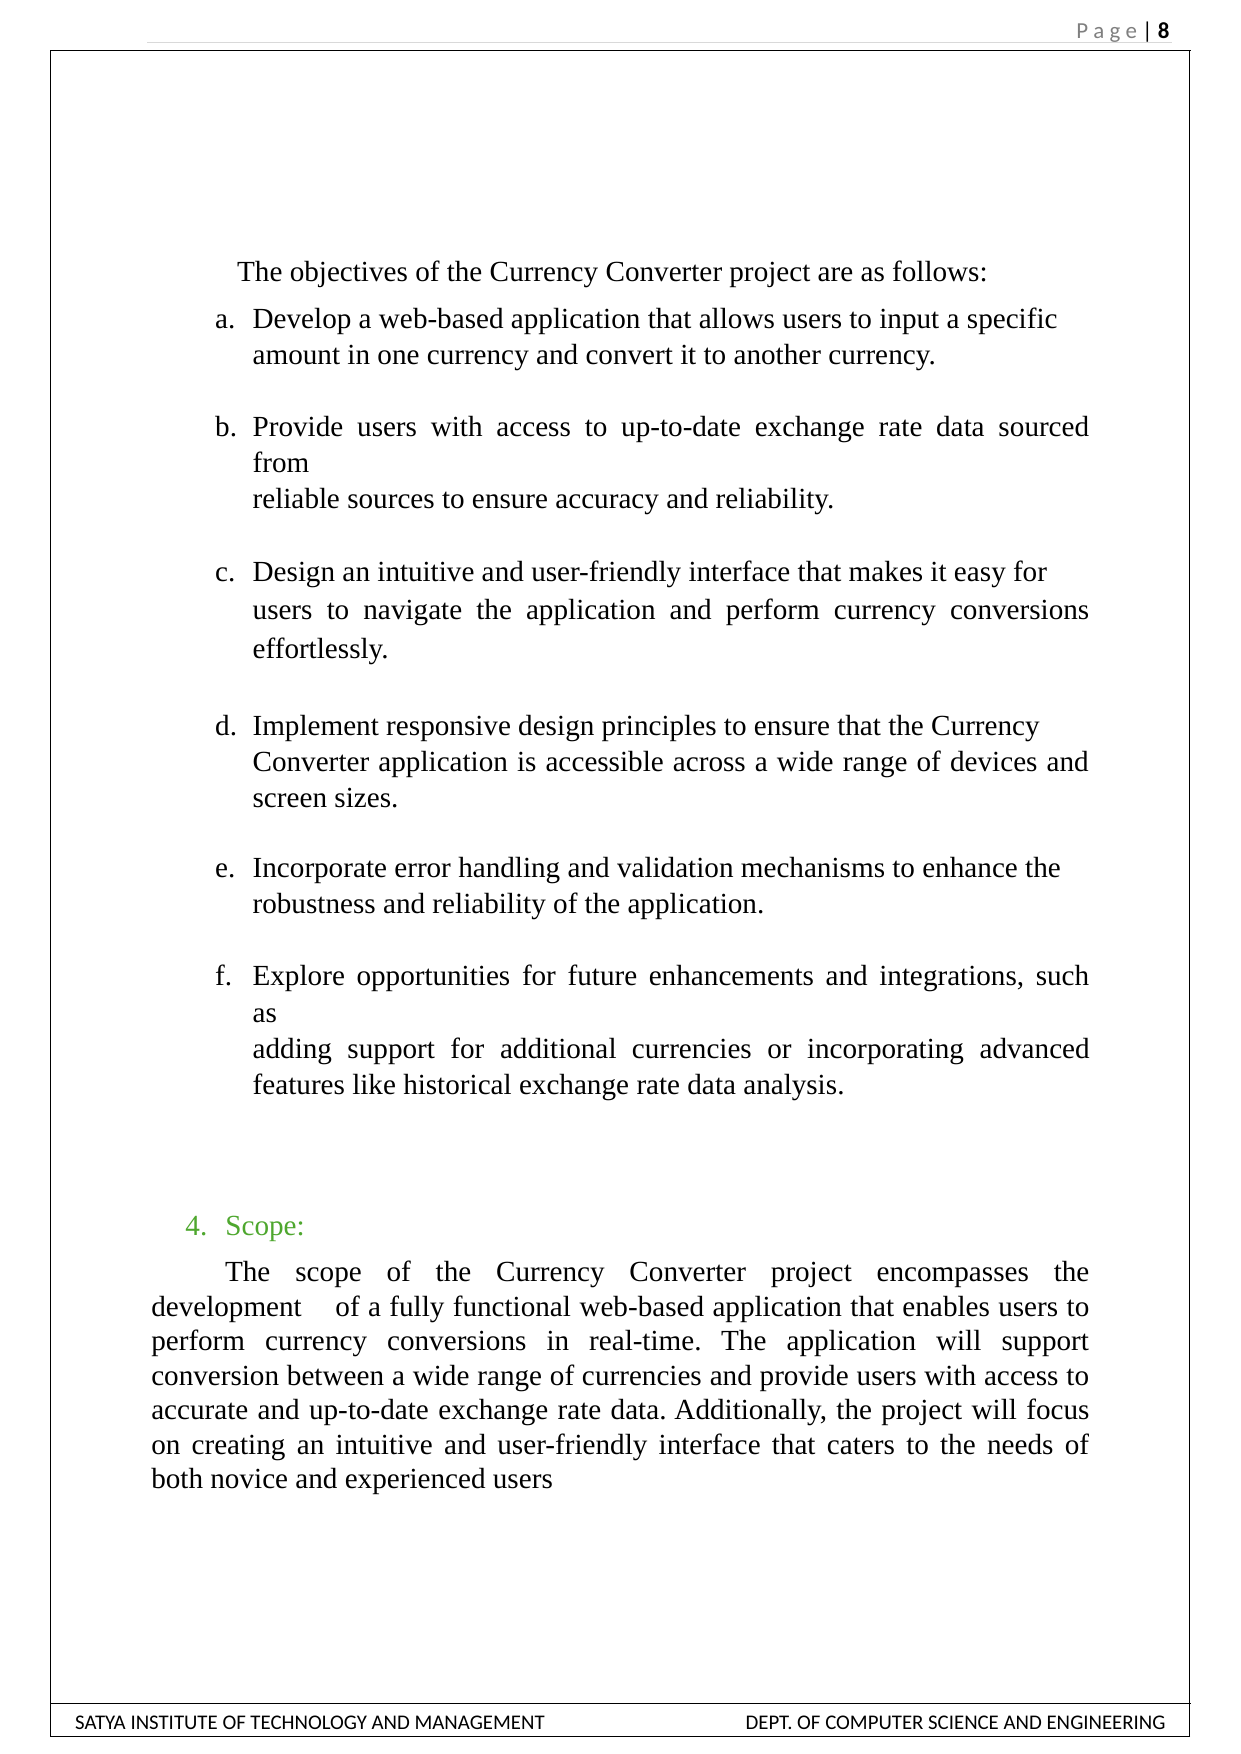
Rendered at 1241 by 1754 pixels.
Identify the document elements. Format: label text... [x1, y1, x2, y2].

list Scope: [185, 1208, 1090, 1241]
list Implement responsive design principles to ensure that the Currency [215, 708, 1090, 741]
list Develop a web-based application that allows users to input a specific [215, 301, 1090, 334]
text The objectives of the Currency Converter project are as follows: [150, 254, 1090, 287]
list robustness and reliability of the application. [252, 886, 1090, 920]
list Design an intuitive and user-friendly interface that makes it easy for [215, 554, 1090, 587]
list Converter application is accessible across a wide range of devices and screen sizes. [252, 744, 1090, 814]
list reliable sources to ensure accuracy and reliability. [252, 481, 1090, 515]
list adding support for additional currencies or incorporating advanced features like historical exchange rate data analysis. [252, 1031, 1090, 1101]
list users to navigate the application and perform currency conversions effortlessly. [252, 592, 1090, 664]
list Provide users with access to up-to-date exchange rate data sourced from [215, 409, 1090, 479]
text The scope of the Currency Converter project encompasses the development of a fully functional web-based application that enables users to perform currency conversions in real-time. The application will support conversion between a wide range of currencies and provide users with access to accurate and up-to-date exchange rate data. Additionally, the project will focus on creating an intuitive and user-friendly interface that caters to the needs of both novice and experienced users [151, 1254, 1090, 1495]
list amount in one currency and convert it to another currency. [252, 337, 1090, 370]
list Incorporate error handling and validation mechanisms to enhance the [215, 850, 1090, 884]
list Explore opportunities for future enhancements and integrations, such as [215, 958, 1090, 1028]
